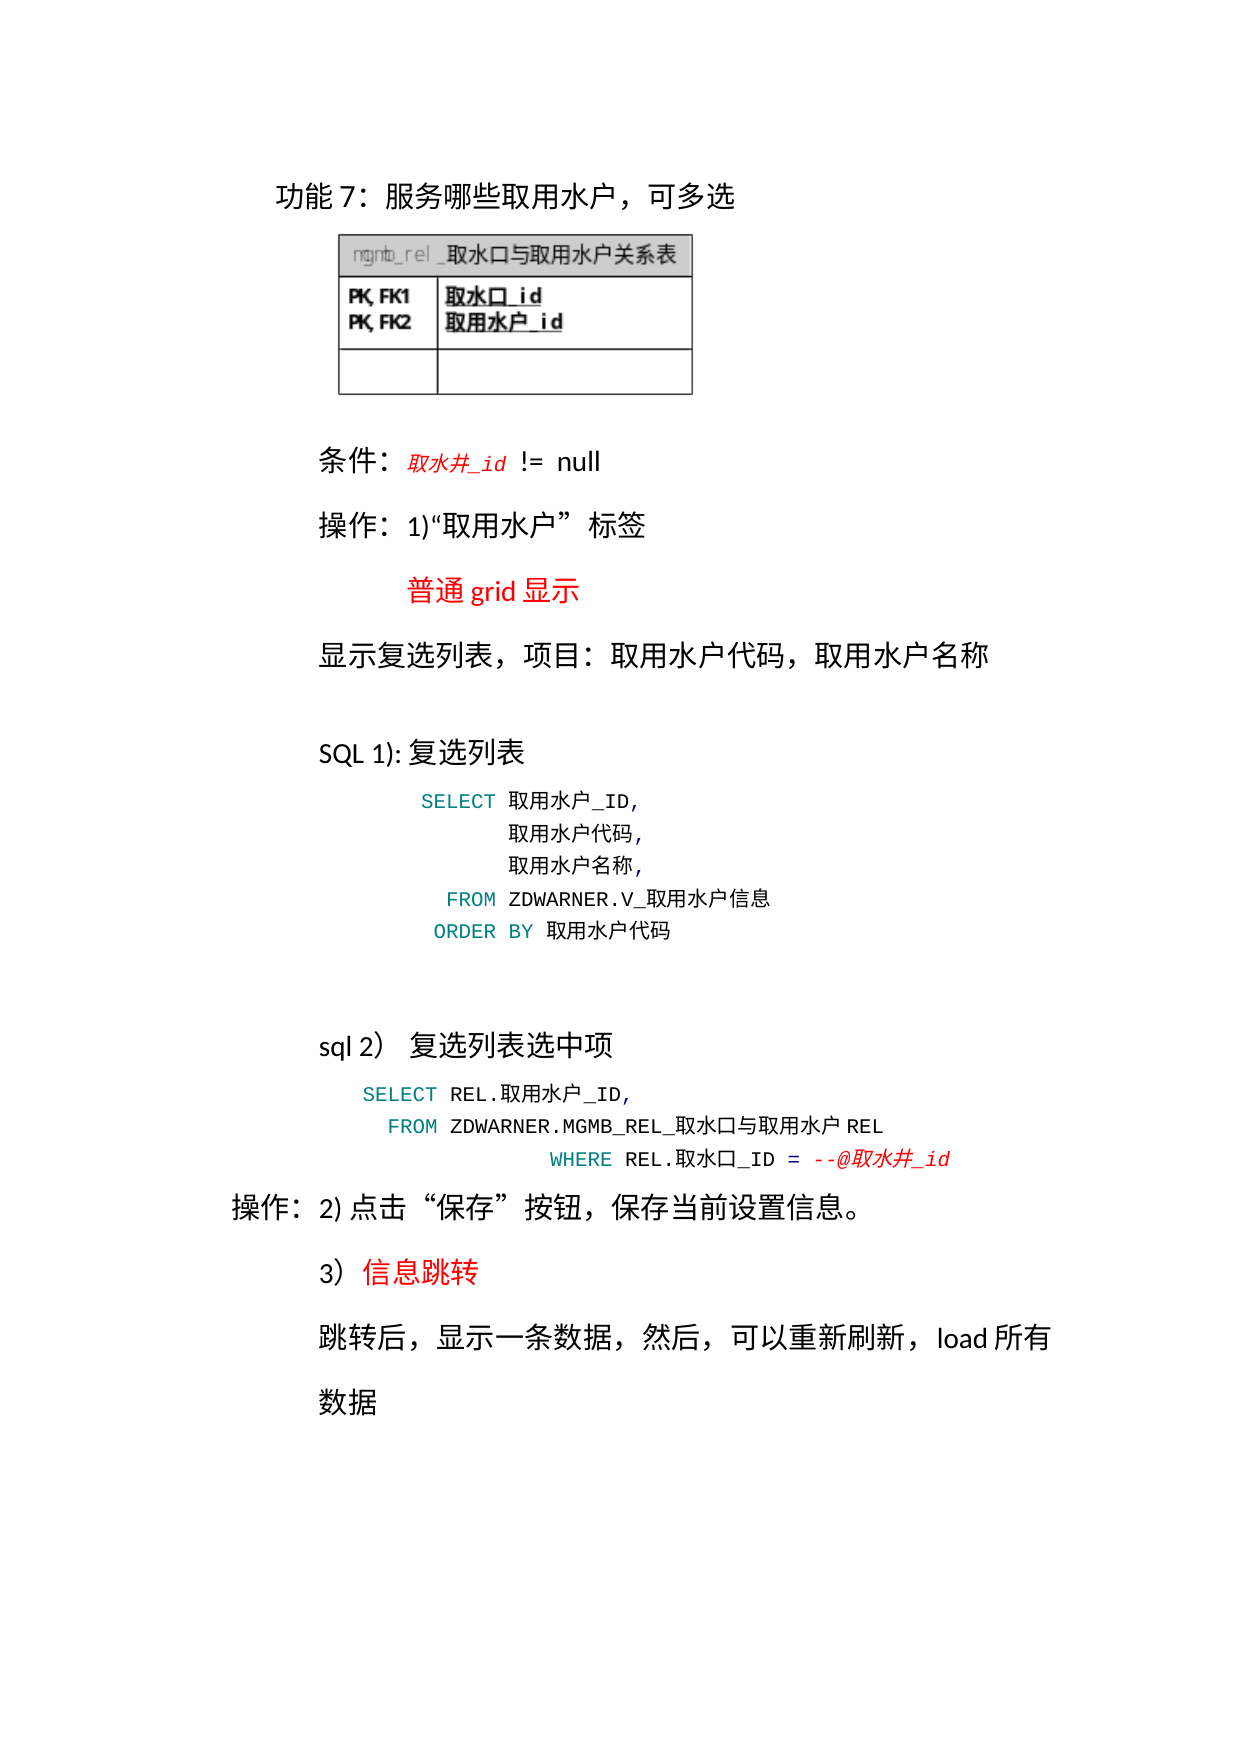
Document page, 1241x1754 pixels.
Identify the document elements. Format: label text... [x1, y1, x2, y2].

text 操作：1)“取用水户”标签 [275, 491, 1053, 556]
text WHERE REL.取水口_ID = --@取水井_id [537, 1141, 1053, 1174]
text SQL 1): 复选列表 [187, 719, 1053, 784]
text sql 2） 复选列表选中项 [187, 1011, 1053, 1076]
text 显示复选列表，项目：取用水户代码，取用水户名称 [275, 621, 1053, 686]
text SELECT 取用水户_ID, [421, 784, 1053, 816]
text 条件：取水井_id != null [275, 426, 1053, 491]
text 3）信息跳转 [319, 1239, 1053, 1304]
text 普通grid显示 [362, 556, 1053, 621]
text 取用水户代码, [421, 816, 1053, 849]
text FROM ZDWARNER.MGMB_REL_取水口与取用水户 REL [362, 1109, 1053, 1141]
text 操作：2) 点击“保存”按钮，保存当前设置信息。 [187, 1174, 1053, 1239]
text FROM ZDWARNER.V_取用水户信息 [421, 881, 1053, 914]
text SELECT REL.取用水户_ID, [362, 1076, 1053, 1109]
text ORDER BY 取用水户代码 [421, 914, 1053, 946]
text 跳转后，显示一条数据，然后，可以重新刷新，load所有数据 [319, 1304, 1053, 1434]
subtitle 功能7：服务哪些取用水户，可多选 [275, 162, 1053, 227]
text 取用水户名称, [421, 849, 1053, 881]
